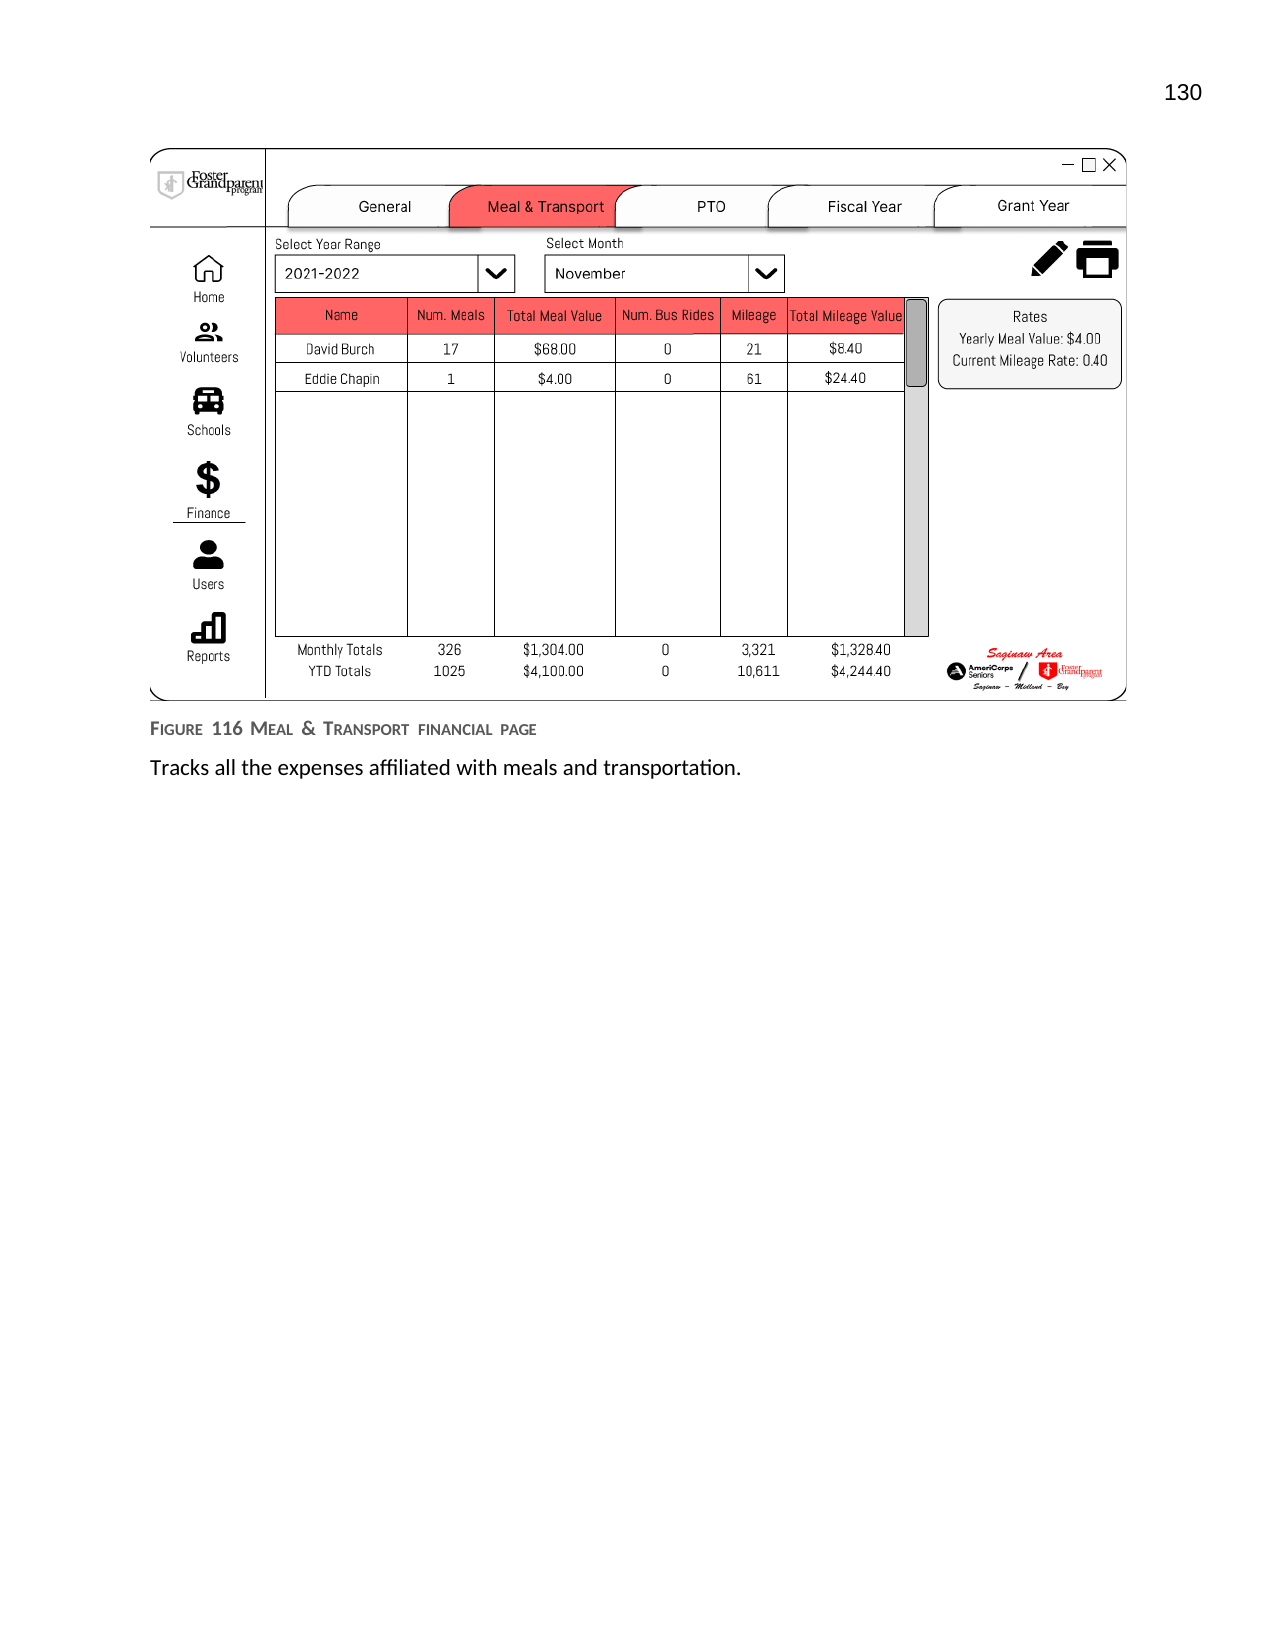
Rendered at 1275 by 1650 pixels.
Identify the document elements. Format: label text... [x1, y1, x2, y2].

text Tracks all the expenses affiliated with meals and transportation. [150, 753, 1202, 781]
text Figure 116 Meal & Transport financial page [150, 715, 1202, 740]
picture [150, 148, 1127, 701]
